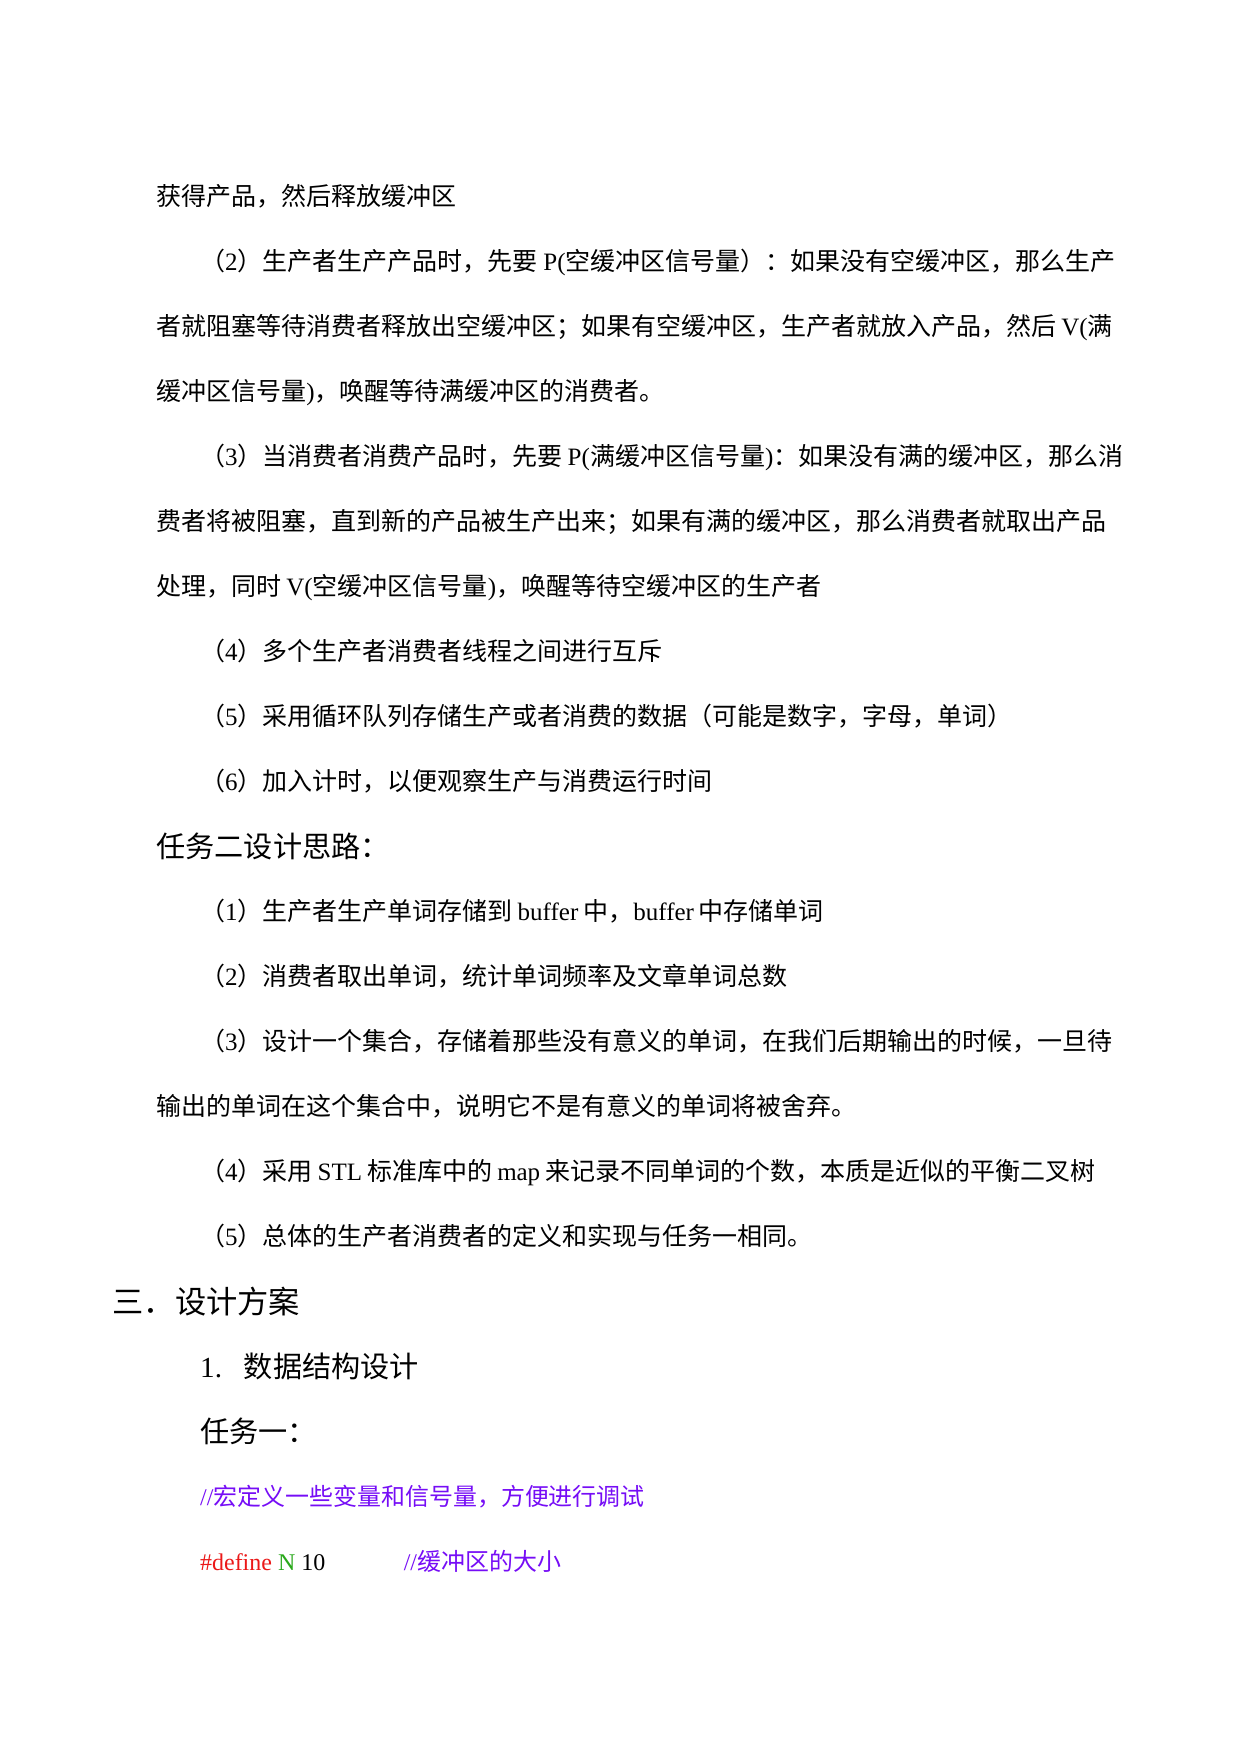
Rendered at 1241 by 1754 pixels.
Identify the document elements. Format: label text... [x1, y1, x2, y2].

text 任务二设计思路： [112, 812, 1128, 877]
list 设计方案 [112, 1267, 1128, 1332]
text 任务一： [200, 1397, 1128, 1462]
list 采用STL标准库中的map来记录不同单词的个数，本质是近似的平衡二叉树 [156, 1137, 1128, 1202]
list 总体的生产者消费者的定义和实现与任务一相同。 [156, 1202, 1128, 1267]
text （6）加入计时，以便观察生产与消费运行时间 [156, 747, 1128, 812]
text （2）生产者生产产品时，先要 P(空缓冲区信号量）：如果没有空缓冲区，那么生产者就阻塞等待消费者释放出空缓冲区；如果有空缓冲区，生产者就放入产品，然后V(满缓冲区信号量)，唤醒等待满缓冲区的消费者。 [156, 227, 1128, 422]
list 消费者取出单词，统计单词频率及文章单词总数 [156, 942, 1128, 1007]
text #define N 10 //缓冲区的大小 [156, 1527, 1128, 1592]
list 设计一个集合，存储着那些没有意义的单词，在我们后期输出的时候，一旦待输出的单词在这个集合中，说明它不是有意义的单词将被舍弃。 [156, 1007, 1128, 1137]
text （3）当消费者消费产品时，先要P(满缓冲区信号量)：如果没有满的缓冲区，那么消费者将被阻塞，直到新的产品被生产出来；如果有满的缓冲区，那么消费者就取出产品处理，同时V(空缓冲区信号量)，唤醒等待空缓冲区的生产者 [156, 422, 1128, 617]
text //宏定义一些变量和信号量，方便进行调试 [156, 1462, 1128, 1527]
text （5）采用循环队列存储生产或者消费的数据（可能是数字，字母，单词） [156, 682, 1128, 747]
list 生产者生产单词存储到buffer中，buffer中存储单词 [156, 877, 1128, 942]
list 数据结构设计 [156, 1332, 1128, 1397]
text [156, 162, 1128, 227]
text （4）多个生产者消费者线程之间进行互斥 [156, 617, 1128, 682]
